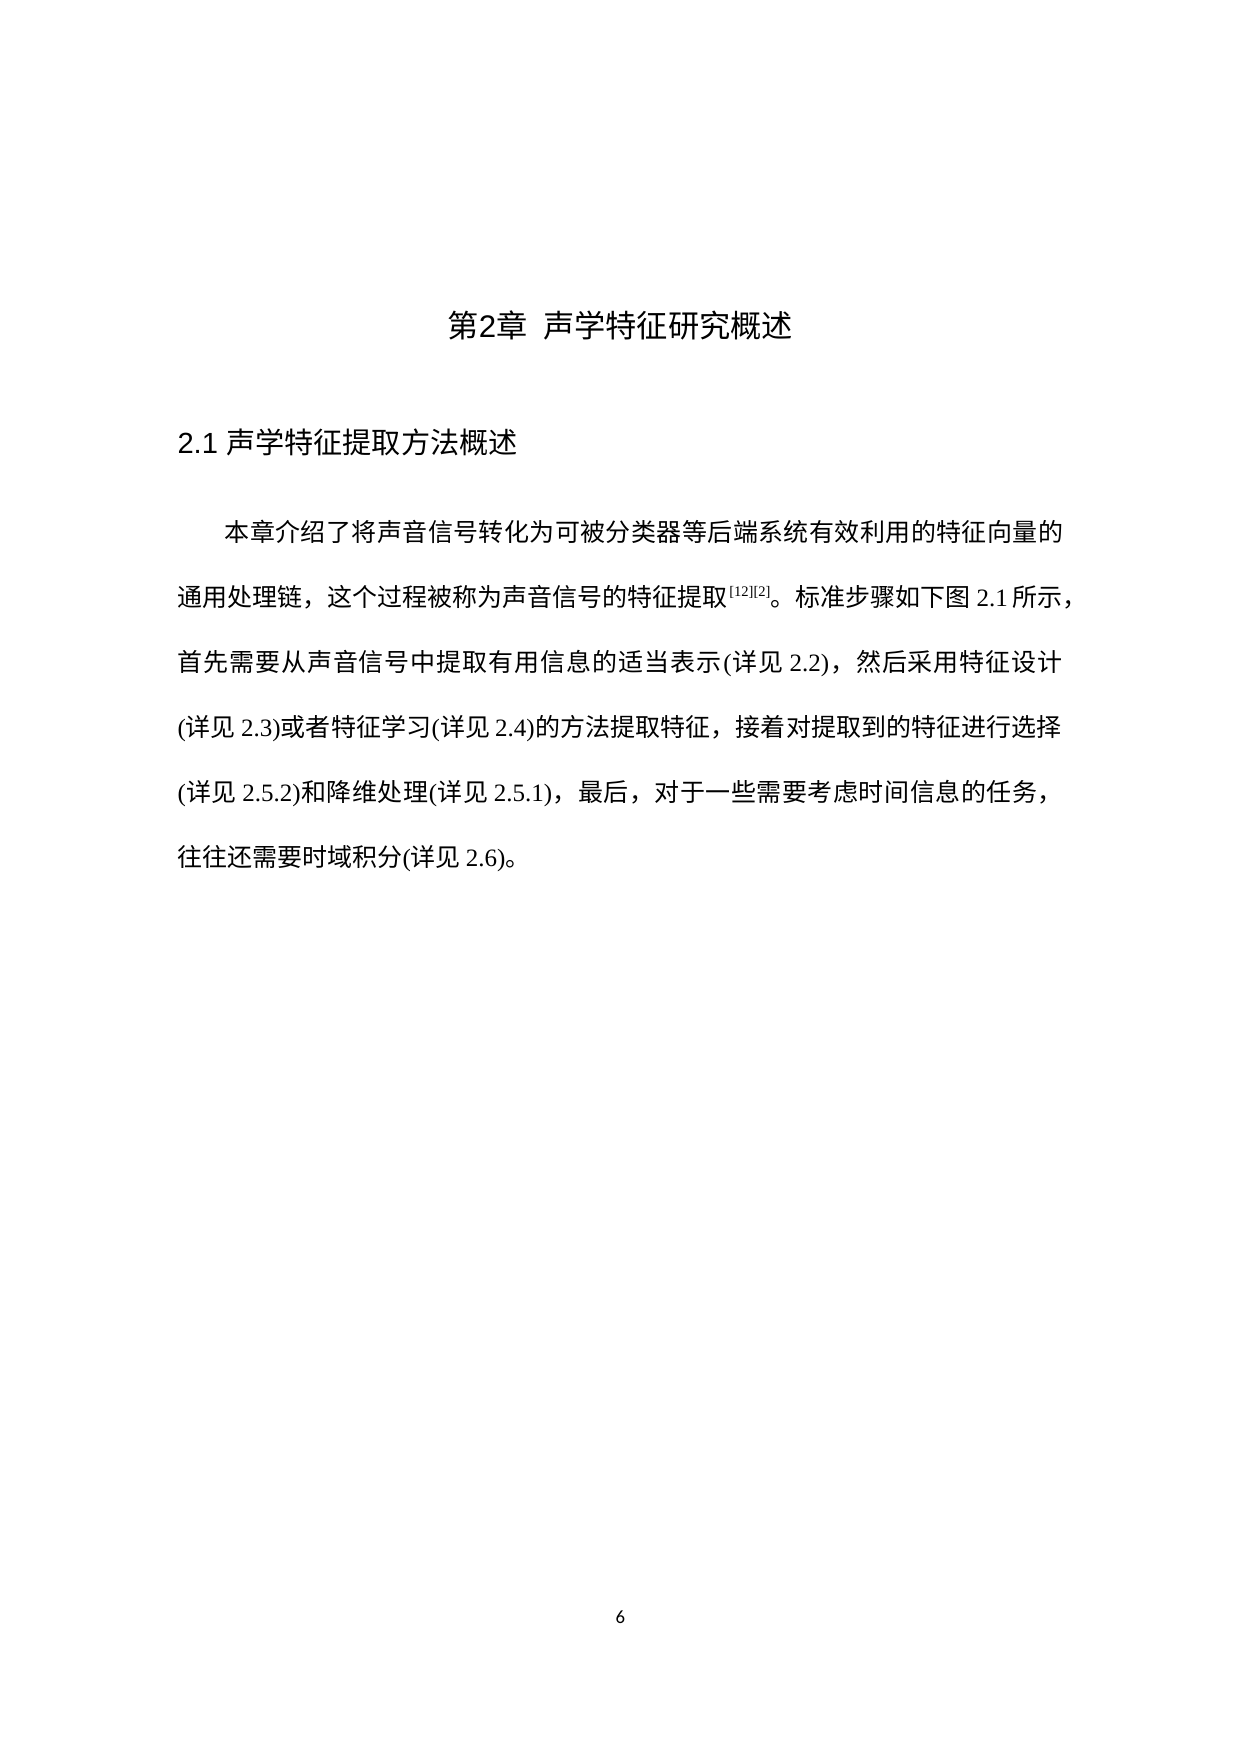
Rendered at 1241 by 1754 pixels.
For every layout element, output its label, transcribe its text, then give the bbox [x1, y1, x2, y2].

text 声学特征研究概述 [177, 291, 1063, 356]
text 声学特征提取方法概述 [177, 408, 1063, 473]
text 本章介绍了将声音信号转化为可被分类器等后端系统有效利用的特征向量的通用处理链，这个过程被称为声音信号的特征提取[12][2]。标准步骤如下图 2.1所示，首先需要从声音信号中提取有用信息的适当表示(详见2.2)，然后采用特征设计(详见2.3)或者特征学习(详见2.4)的方法提取特征，接着对提取到的特征进行选择(详见2.5.2)和降维处理(详见2.5.1)，最后，对于一些需要考虑时间信息的任务，往往还需要时域积分(详见2.6)。 [177, 498, 1063, 888]
